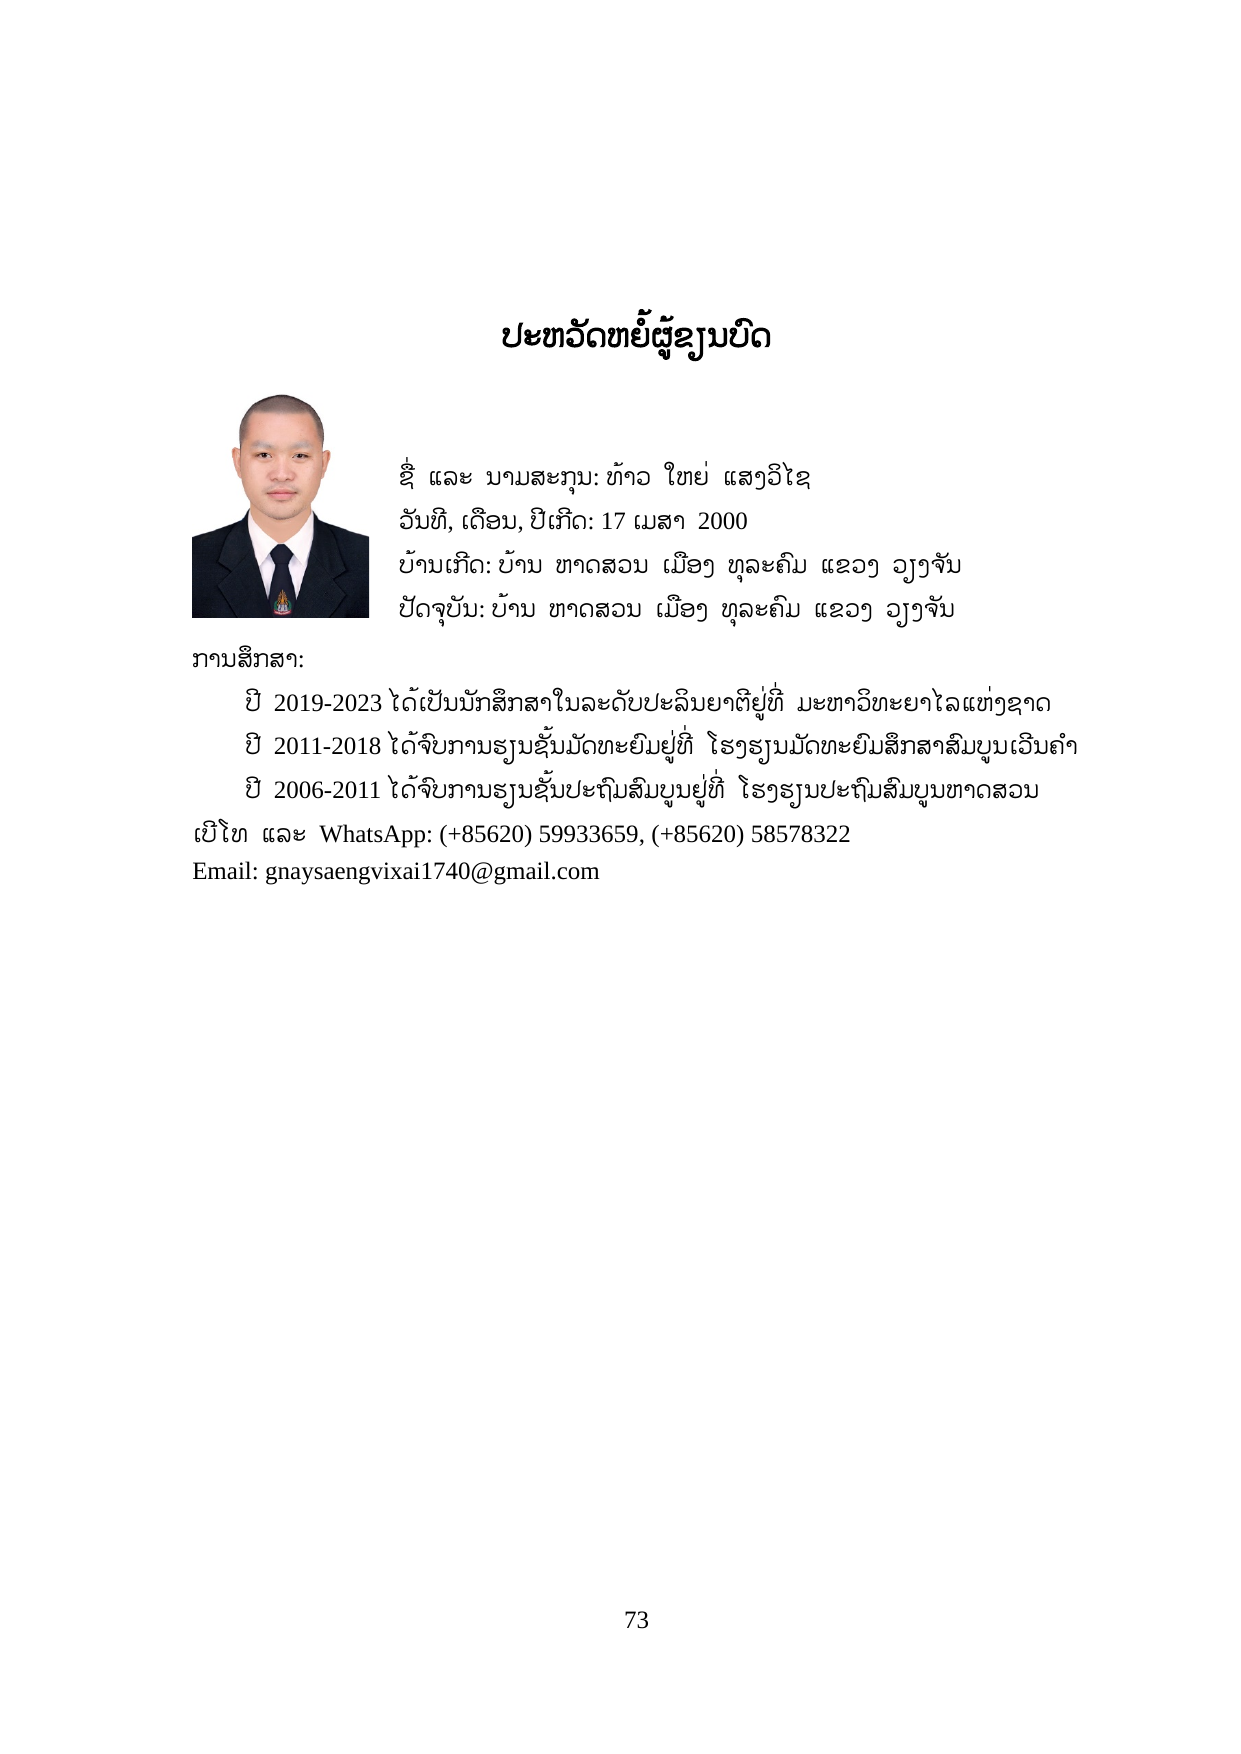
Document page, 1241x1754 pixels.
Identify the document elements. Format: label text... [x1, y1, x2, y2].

text ປະຫວັດຫຍໍ້ຜູ້ຂຽນບົດ [192, 307, 1081, 365]
text ປີ 2006-2011 ໄດ້ຈົບການຮຽນຊັ້ນປະຖົມສົມບູນຢູ່ທີ່ ໂຮງຮຽນປະຖົມສົມບູນຫາດສວນ [192, 769, 1081, 813]
text ການສຶກສາ: [192, 638, 1081, 681]
picture [192, 381, 370, 618]
text ບ້ານເກີດ: ບ້ານ ຫາດສວນ ເມືອງ ທຸລະຄົມ ແຂວງ ວຽງຈັນ [370, 544, 1081, 587]
text ປີ 2011-2018 ໄດ້ຈົບການຮຽນຊັ້ນມັດທະຍົມຢູ່ທີ່ ໂຮງຮຽນມັດທະຍົມສຶກສາສົມບູນເວີນຄໍາ [192, 725, 1111, 769]
text Email: gnaysaengvixai1740@gmail.com [192, 856, 1081, 885]
text ວັນທີ, ເດືອນ, ປີເກີດ: 17 ເມສາ 2000 [370, 500, 1081, 544]
text ຊື່ ແລະ ນາມສະກຸນ: ທ້າວ ໃຫຍ່ ແສງວິໄຊ [370, 456, 1081, 500]
text ເບີໂທ ແລະ WhatsApp: (+85620) 59933659, (+85620) 58578322 [192, 813, 1081, 856]
text ປັດຈຸບັນ: ບ້ານ ຫາດສວນ ເມືອງ ທຸລະຄົມ ແຂວງ ວຽງຈັນ [310, 587, 1081, 631]
text ປີ 2019-2023 ໄດ້ເປັນນັກສຶກສາໃນລະດັບປະລິນຍາຕີຢູ່ທີ່ ມະຫາວິທະຍາໄລແຫ່ງຊາດ [192, 681, 1081, 725]
